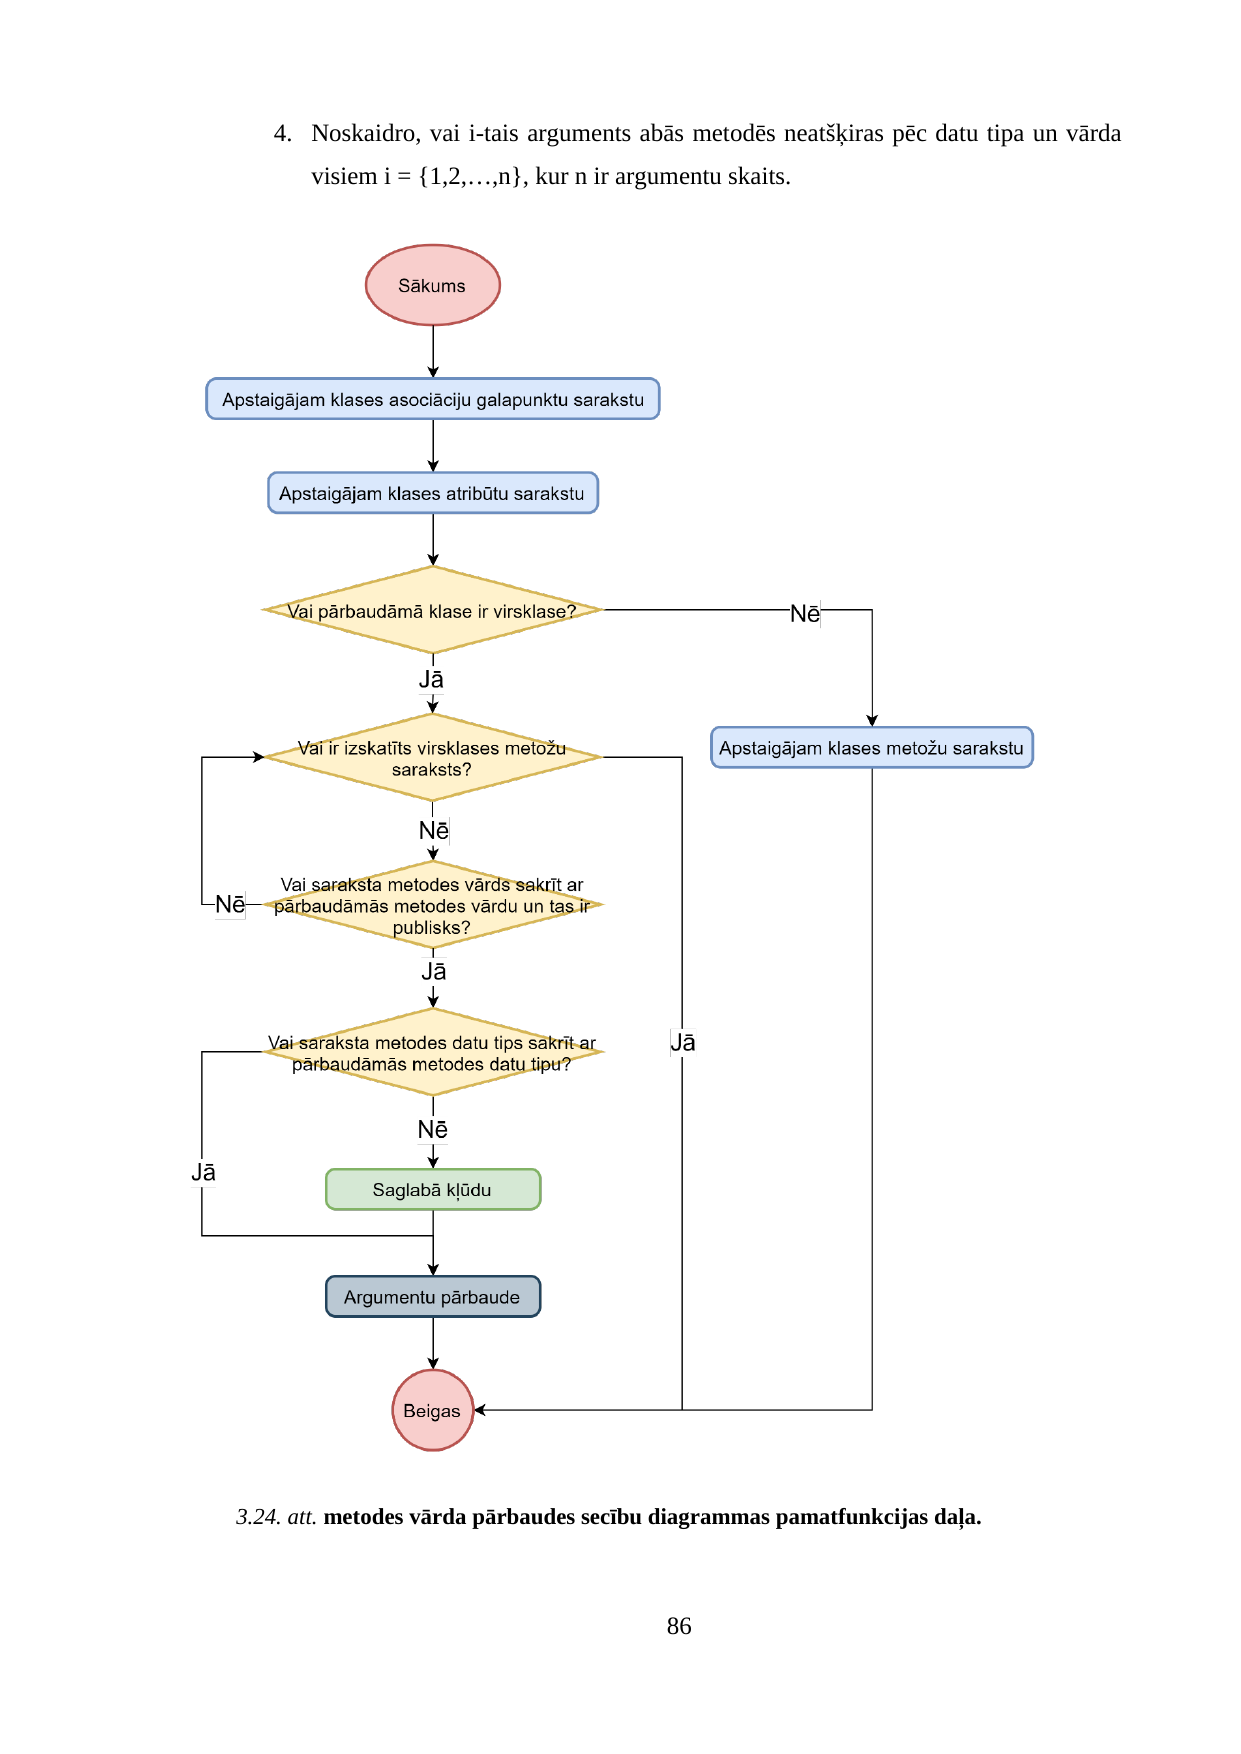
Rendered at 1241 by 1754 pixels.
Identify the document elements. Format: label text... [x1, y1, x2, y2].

picture [177, 229, 1048, 1464]
text 3.24. att. metodes vārda pārbaudes secību diagrammas pamatfunkcijas daļa. [177, 1503, 1122, 1529]
list Noskaidro, vai i-tais arguments abās metodēs neatšķiras pēc datu tipa un vārda visiem i = {1,2,…,n}, kur n ir argumentu skaits. [273, 118, 1122, 190]
